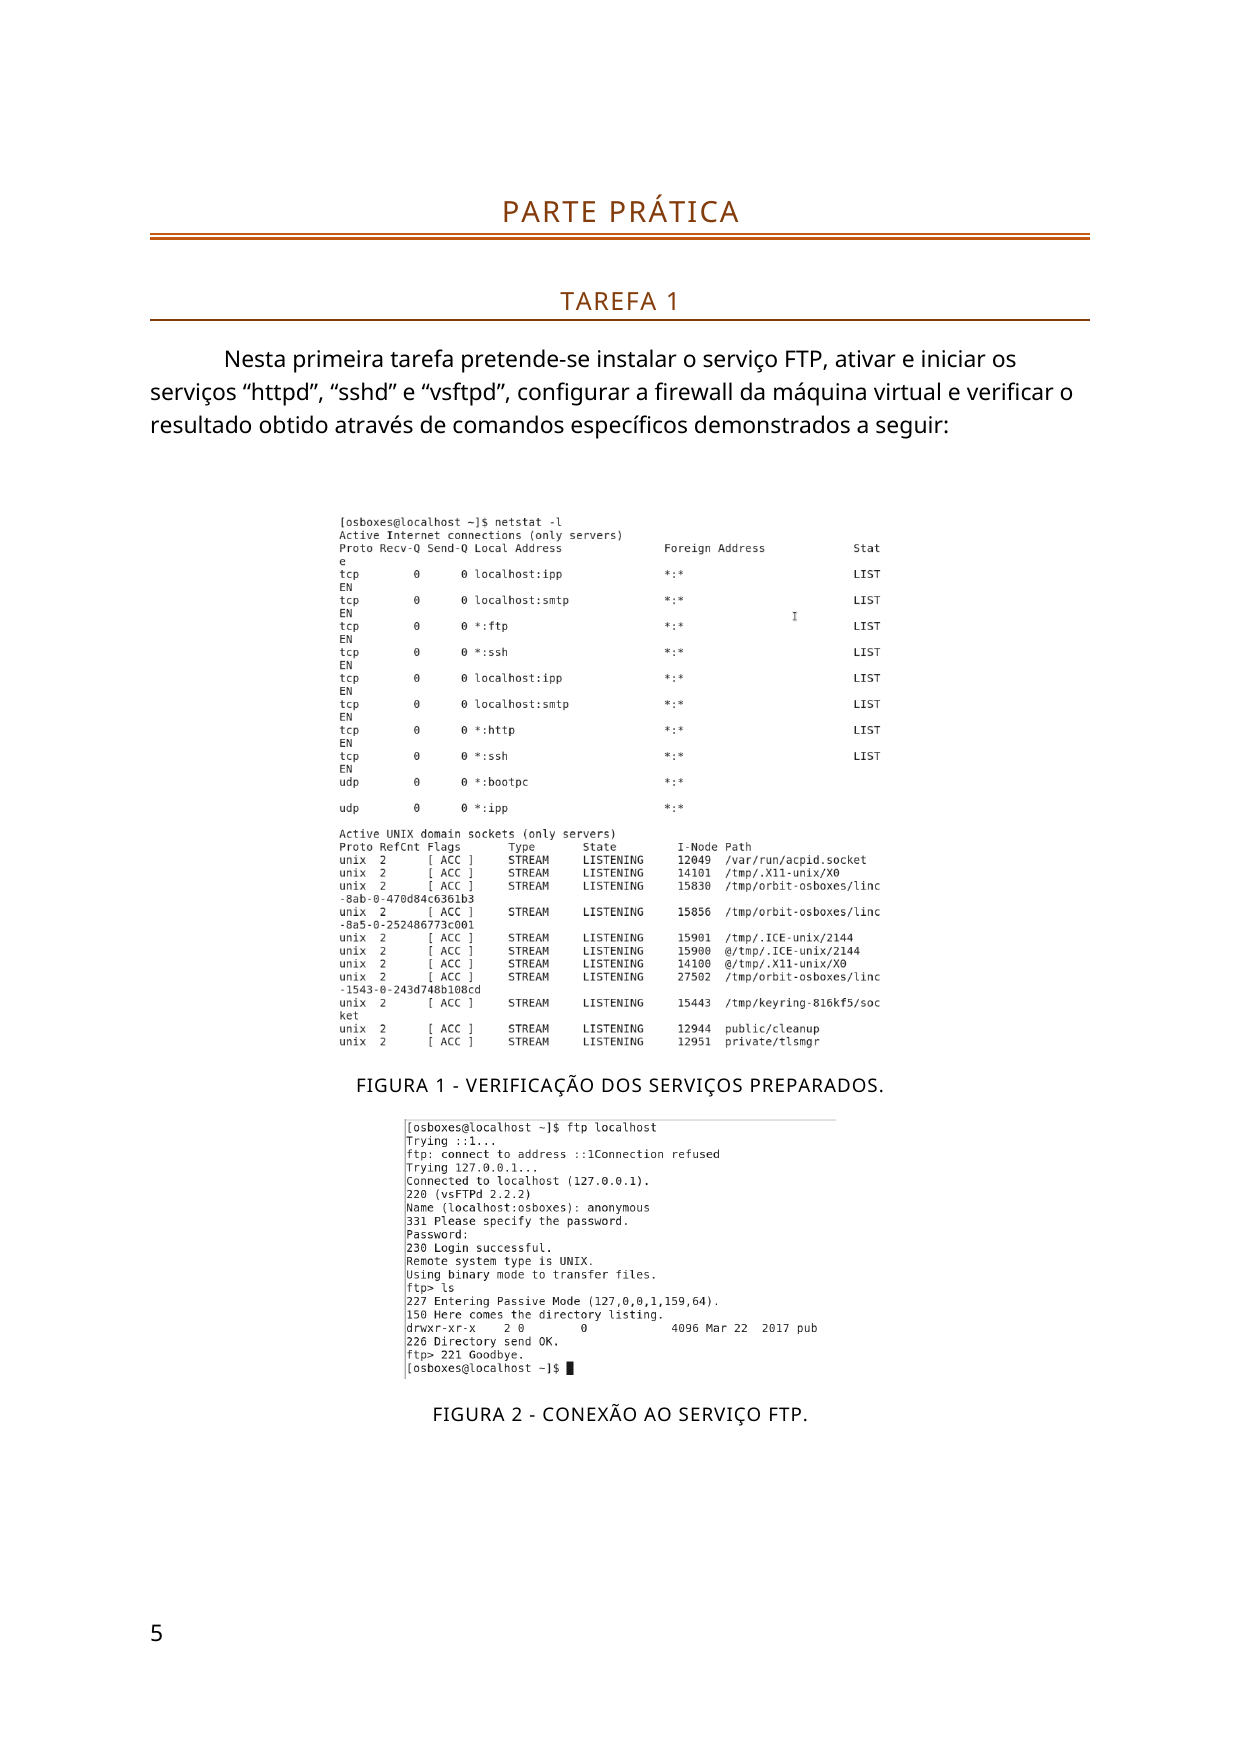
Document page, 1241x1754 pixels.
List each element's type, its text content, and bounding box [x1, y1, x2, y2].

subtitle Tarefa 1 [150, 283, 1090, 319]
text Nesta primeira tarefa pretende-se instalar o serviço FTP, ativar e iniciar os serviços “httpd”, “sshd” e “vsftpd”, configurar a firewall da máquina virtual e verificar o resultado obtido através de comandos específicos demonstrados a seguir: [150, 343, 1090, 440]
picture [403, 1119, 837, 1379]
subtitle Parte Prática [150, 192, 1090, 233]
picture [339, 516, 902, 1050]
